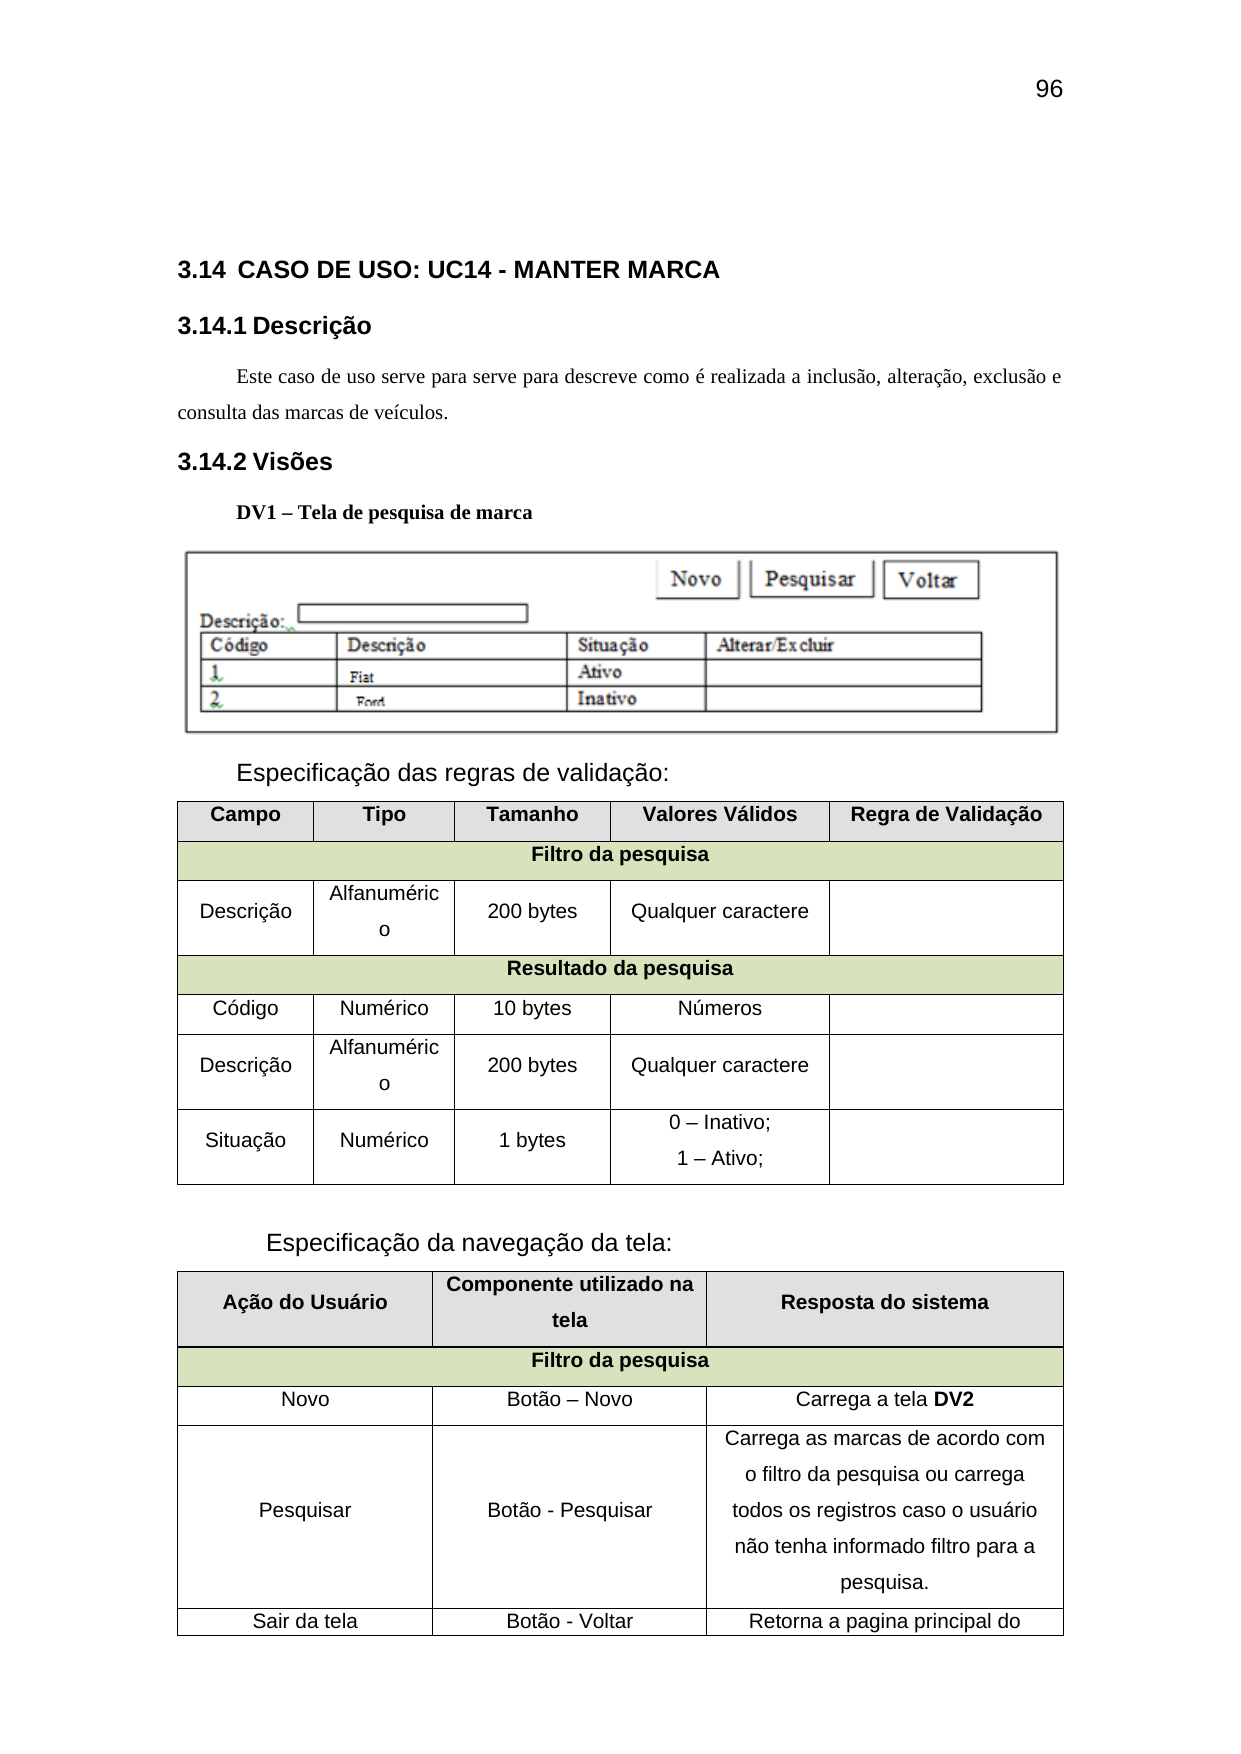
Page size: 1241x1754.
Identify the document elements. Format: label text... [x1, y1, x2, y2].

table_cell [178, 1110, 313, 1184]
text Caso de Uso: UC14 - Manter Marca [177, 255, 1063, 284]
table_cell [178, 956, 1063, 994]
picture [177, 546, 1067, 744]
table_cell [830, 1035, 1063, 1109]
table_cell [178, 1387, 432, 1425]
text DV1 – Tela de pesquisa de marca [177, 500, 1063, 524]
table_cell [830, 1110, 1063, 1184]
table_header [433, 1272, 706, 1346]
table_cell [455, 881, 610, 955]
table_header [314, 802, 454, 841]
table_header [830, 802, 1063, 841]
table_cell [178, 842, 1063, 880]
text Visões [177, 447, 1063, 475]
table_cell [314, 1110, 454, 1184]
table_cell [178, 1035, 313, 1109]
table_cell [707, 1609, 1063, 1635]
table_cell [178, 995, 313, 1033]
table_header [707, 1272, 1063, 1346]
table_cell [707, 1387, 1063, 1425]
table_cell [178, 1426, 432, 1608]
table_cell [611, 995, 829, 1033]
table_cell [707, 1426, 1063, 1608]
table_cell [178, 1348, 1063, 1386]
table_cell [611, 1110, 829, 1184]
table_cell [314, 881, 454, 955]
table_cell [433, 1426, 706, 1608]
text Especificação das regras de validação: [177, 758, 1063, 787]
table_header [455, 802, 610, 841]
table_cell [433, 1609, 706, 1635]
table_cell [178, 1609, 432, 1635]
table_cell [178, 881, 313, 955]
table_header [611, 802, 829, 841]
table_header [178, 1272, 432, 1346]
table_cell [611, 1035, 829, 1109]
text Especificação da navegação da tela: [177, 1228, 1063, 1257]
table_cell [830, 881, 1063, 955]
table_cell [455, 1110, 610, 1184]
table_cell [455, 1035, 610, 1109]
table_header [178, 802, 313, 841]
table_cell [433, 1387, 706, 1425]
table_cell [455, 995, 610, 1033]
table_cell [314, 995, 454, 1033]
text Este caso de uso serve para serve para descreve como é realizada a inclusão, alteração, exclusão e consulta das marcas de veículos. [177, 364, 1063, 424]
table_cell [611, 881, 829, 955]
text Descrição [177, 311, 1063, 339]
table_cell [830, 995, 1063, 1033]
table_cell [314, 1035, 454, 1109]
